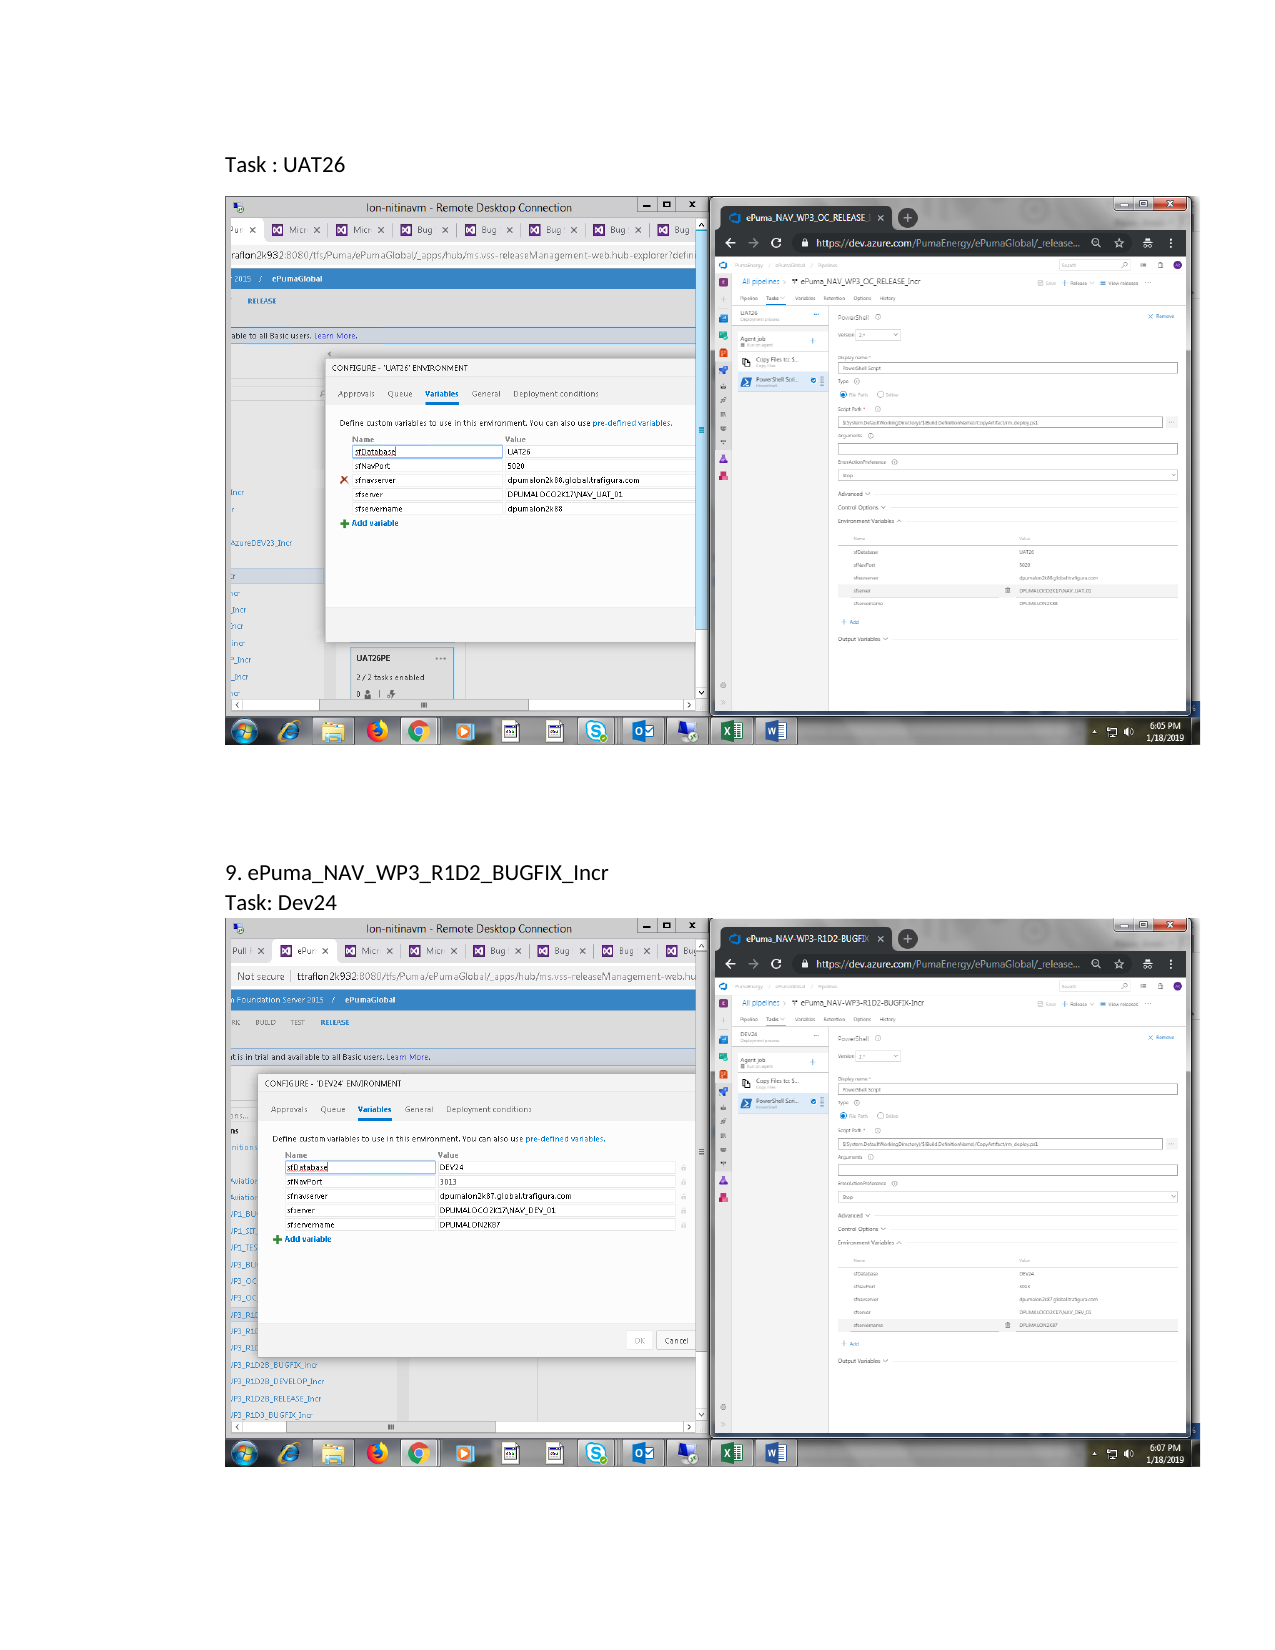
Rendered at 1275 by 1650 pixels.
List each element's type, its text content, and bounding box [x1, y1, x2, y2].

list Task: Dev24 [225, 888, 1125, 916]
picture [225, 918, 1200, 1467]
picture [225, 196, 1200, 745]
list 9. ePuma_NAV_WP3_R1D2_BUGFIX_Incr [225, 858, 1125, 886]
text Task : UAT26 [150, 150, 1125, 178]
